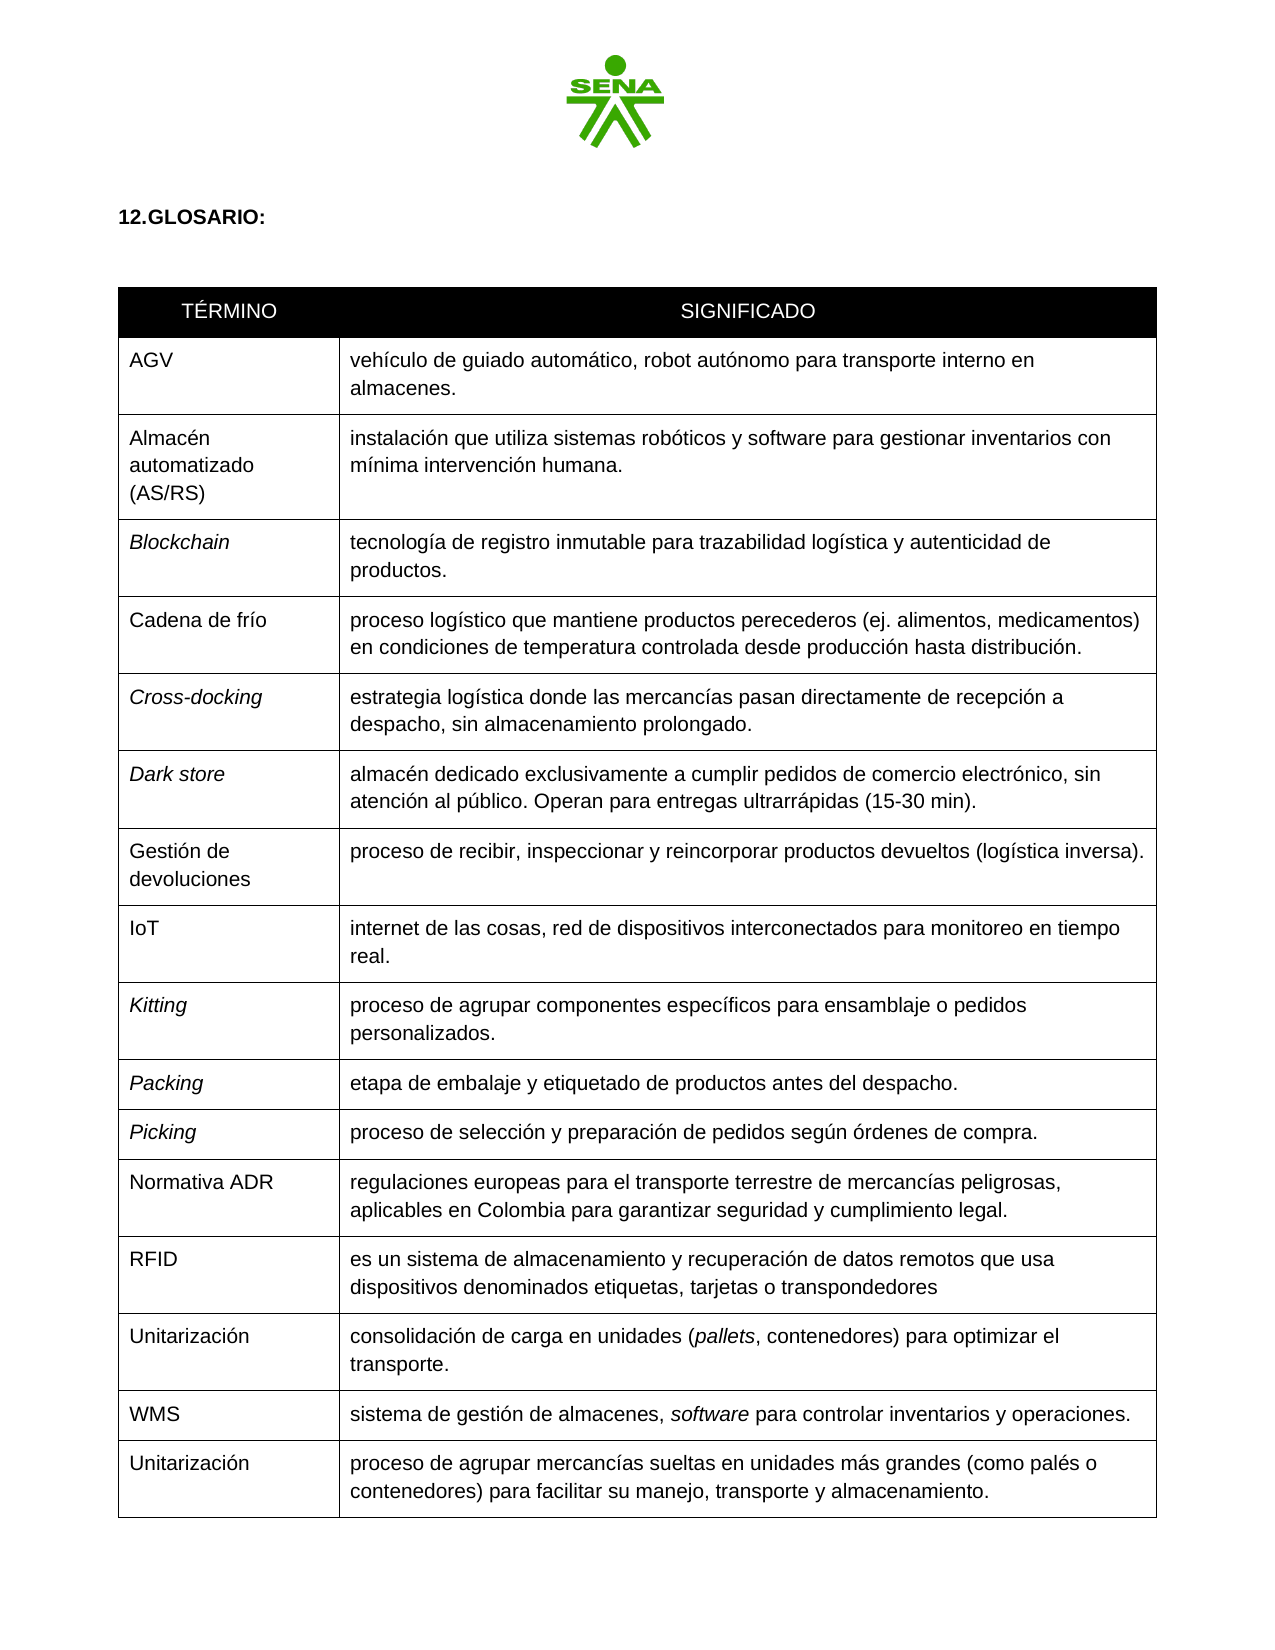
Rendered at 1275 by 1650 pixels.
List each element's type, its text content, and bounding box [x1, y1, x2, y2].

table_cell Packing [119, 1060, 339, 1109]
table_cell es un sistema de almacenamiento y recuperación de datos remotos que usa dispositivos denominados etiquetas, tarjetas o transpondedores [340, 1237, 1156, 1313]
table_header TÉRMINO [119, 288, 339, 337]
table_cell internet de las cosas, red de dispositivos interconectados para monitoreo en tiempo real. [340, 906, 1156, 982]
table_cell AGV [119, 338, 339, 414]
table_cell proceso de agrupar mercancías sueltas en unidades más grandes (como palés o contenedores) para facilitar su manejo, transporte y almacenamiento. [340, 1441, 1156, 1517]
table_cell proceso logístico que mantiene productos perecederos (ej. alimentos, medicamentos) en condiciones de temperatura controlada desde producción hasta distribución. [340, 597, 1156, 673]
table_cell estrategia logística donde las mercancías pasan directamente de recepción a despacho, sin almacenamiento prolongado. [340, 674, 1156, 750]
table_cell Blockchain [119, 520, 339, 596]
table_cell Unitarización [119, 1441, 339, 1517]
list GLOSARIO: [118, 205, 1157, 229]
table_cell instalación que utiliza sistemas robóticos y software para gestionar inventarios con mínima intervención humana. [340, 415, 1156, 519]
table_cell almacén dedicado exclusivamente a cumplir pedidos de comercio electrónico, sin atención al público. Operan para entregas ultrarrápidas (15-30 min). [340, 751, 1156, 827]
table_cell etapa de embalaje y etiquetado de productos antes del despacho. [340, 1060, 1156, 1109]
table_cell consolidación de carga en unidades (pallets, contenedores) para optimizar el transporte. [340, 1314, 1156, 1390]
table_cell IoT [119, 906, 339, 982]
table_cell RFID [119, 1237, 339, 1313]
table_cell Normativa ADR [119, 1160, 339, 1236]
table_cell Picking [119, 1110, 339, 1158]
table_cell proceso de selección y preparación de pedidos según órdenes de compra. [340, 1110, 1156, 1158]
table_cell Cadena de frío [119, 597, 339, 673]
table_cell sistema de gestión de almacenes, software para controlar inventarios y operaciones. [340, 1391, 1156, 1440]
table_cell Almacén automatizado (AS/RS) [119, 415, 339, 519]
table_cell tecnología de registro inmutable para trazabilidad logística y autenticidad de productos. [340, 520, 1156, 596]
table_cell Gestión de devoluciones [119, 829, 339, 905]
table_cell vehículo de guiado automático, robot autónomo para transporte interno en almacenes. [340, 338, 1156, 414]
table_cell Kitting [119, 983, 339, 1059]
picture [566, 55, 664, 148]
table_cell regulaciones europeas para el transporte terrestre de mercancías peligrosas, aplicables en Colombia para garantizar seguridad y cumplimiento legal. [340, 1160, 1156, 1236]
table_cell Dark store [119, 751, 339, 827]
table_cell WMS [119, 1391, 339, 1440]
table_header SIGNIFICADO [340, 288, 1156, 337]
table_cell proceso de agrupar componentes específicos para ensamblaje o pedidos personalizados. [340, 983, 1156, 1059]
table_cell proceso de recibir, inspeccionar y reincorporar productos devueltos (logística inversa). [340, 829, 1156, 905]
table_cell Cross-docking [119, 674, 339, 750]
table_cell Unitarización [119, 1314, 339, 1390]
